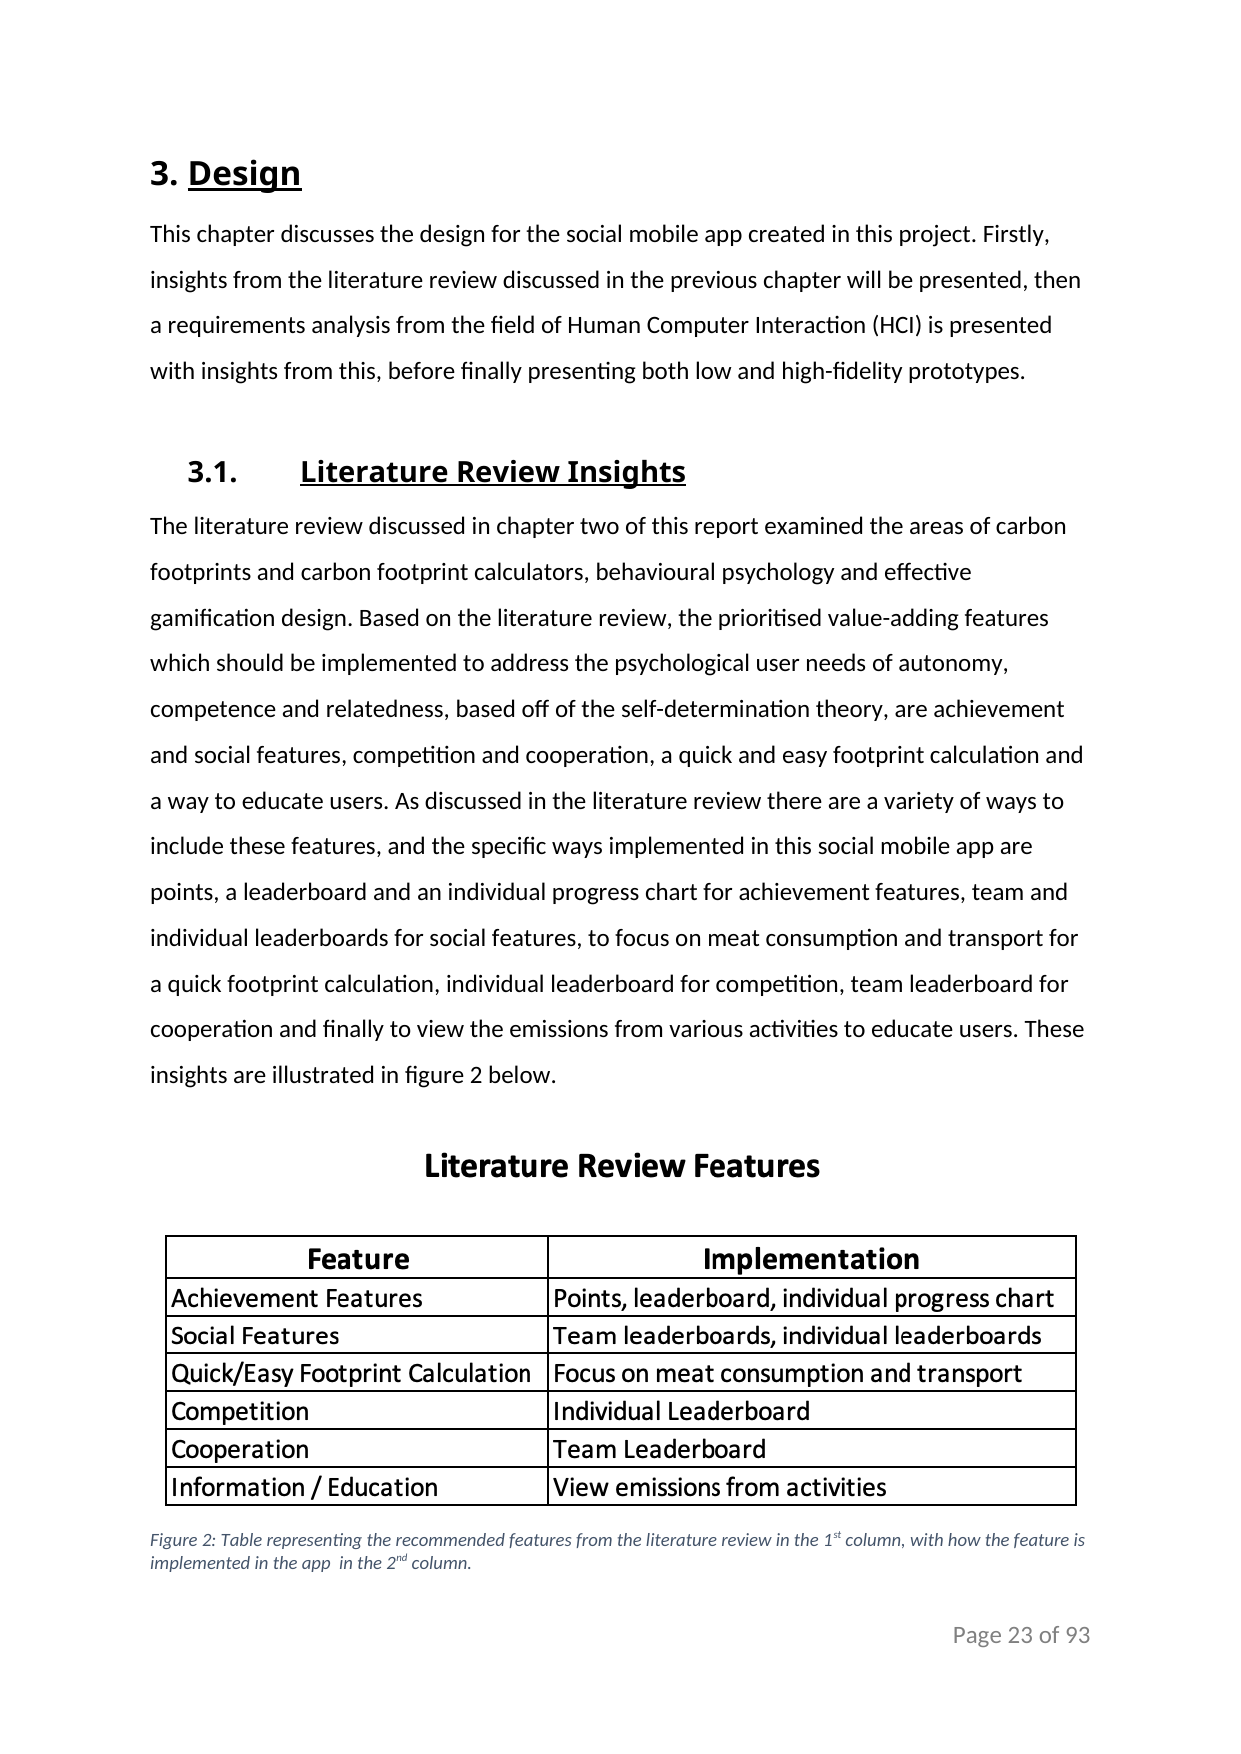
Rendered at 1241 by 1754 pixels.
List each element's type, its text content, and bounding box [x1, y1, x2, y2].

text The literature review discussed in chapter two of this report examined the areas of carbon footprints and carbon footprint calculators, behavioural psychology and effective gamification design. Based on the literature review, the prioritised value-adding features which should be implemented to address the psychological user needs of autonomy, competence and relatedness, based off of the self-determination theory, are achievement and social features, competition and cooperation, a quick and easy footprint calculation and a way to educate users. As discussed in the literature review there are a variety of ways to include these features, and the specific ways implemented in this social mobile app are points, a leaderboard and an individual progress chart for achievement features, team and individual leaderboards for social features, to focus on meat consumption and transport for a quick footprint calculation, individual leaderboard for competition, team leaderboard for cooperation and finally to view the emissions from various activities to educate users. These insights are illustrated in figure 2 below. [150, 510, 1090, 1090]
picture [150, 1151, 1087, 1518]
text This chapter discusses the design for the social mobile app created in this project. Firstly, insights from the literature review discussed in the previous chapter will be presented, then a requirements analysis from the field of Human Computer Interaction (HCI) is presented with insights from this, before finally presenting both low and high-fidelity prototypes. [150, 218, 1090, 386]
subtitle Literature Review Insights [187, 451, 1090, 491]
subtitle Design [150, 150, 1090, 195]
